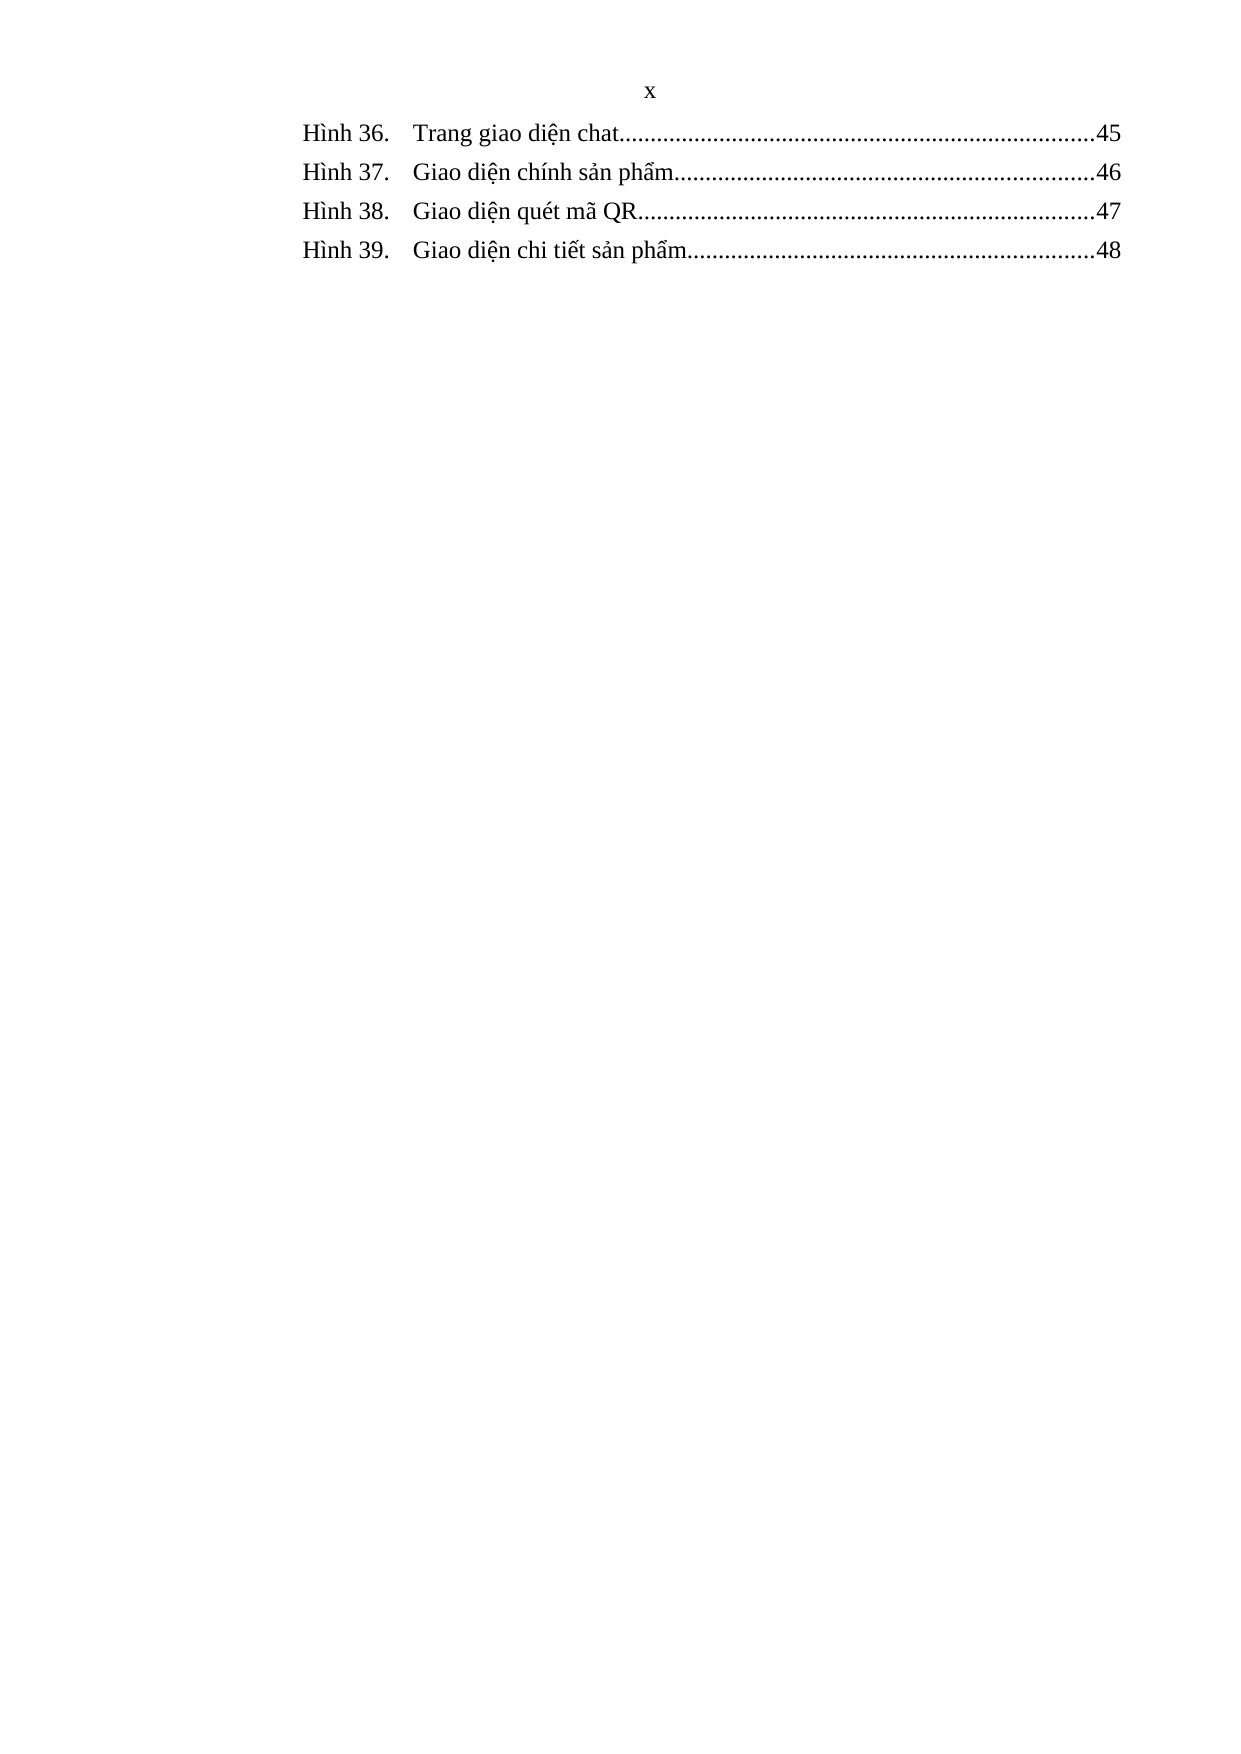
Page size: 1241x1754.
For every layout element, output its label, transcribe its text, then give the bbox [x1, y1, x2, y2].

text Hình 36. Trang giao diện chat 45 [302, 118, 1122, 147]
text Hình 37. Giao diện chính sản phẩm 46 [302, 157, 1122, 186]
text Hình 39. Giao diện chi tiết sản phẩm 48 [302, 236, 1122, 264]
text Hình 38. Giao diện quét mã QR 47 [302, 196, 1122, 225]
